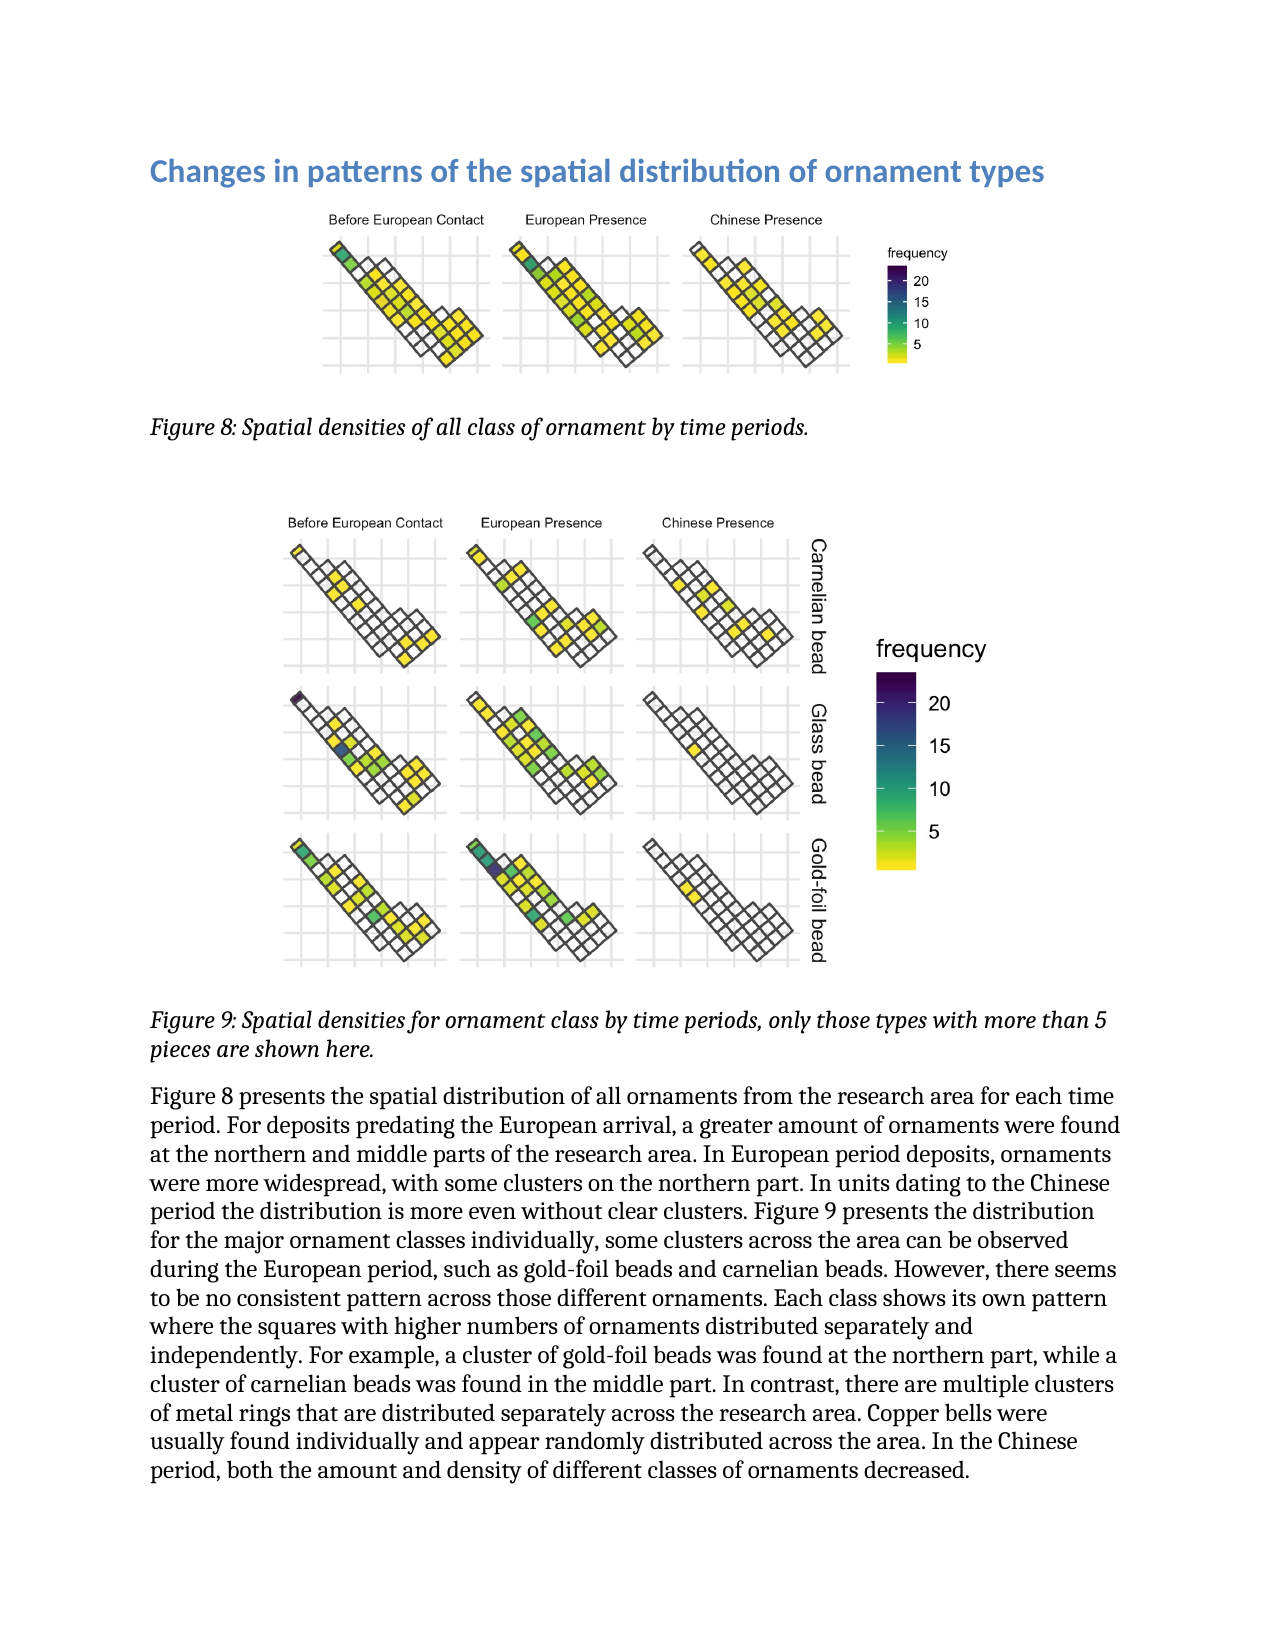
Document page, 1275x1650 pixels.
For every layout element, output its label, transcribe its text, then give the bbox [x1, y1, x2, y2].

text Figure 8 presents the spatial distribution of all ornaments from the research area for each time period. For deposits predating the European arrival, a greater amount of ornaments were found at the northern and middle parts of the research area. In European period deposits, ornaments were more widespread, with some clusters on the northern part. In units dating to the Chinese period the distribution is more even without clear clusters. Figure 9 presents the distribution for the major ornament classes individually, some clusters across the area can be observed during the European period, such as gold-foil beads and carnelian beads. However, there seems to be no consistent pattern across those different ornaments. Each class shows its own pattern where the squares with higher numbers of ornaments distributed separately and independently. For example, a cluster of gold-foil beads was found at the northern part, while a cluster of carnelian beads was found in the middle part. In contrast, there are multiple clusters of metal rings that are distributed separately across the research area. Copper bells were usually found individually and appear randomly distributed across the area. In the Chinese period, both the amount and density of different classes of ornaments decreased. [150, 1082, 1125, 1485]
picture [200, 453, 1075, 986]
subtitle Changes in patterns of the spatial distribution of ornament types [150, 150, 1125, 191]
text Figure 9: Spatial densities for ornament class by time periods, only those types with more than 5 pieces are shown here. [150, 1006, 1125, 1063]
picture [200, 190, 1075, 392]
text Figure 8: Spatial densities of all class of ornament by time periods. [150, 412, 1125, 441]
